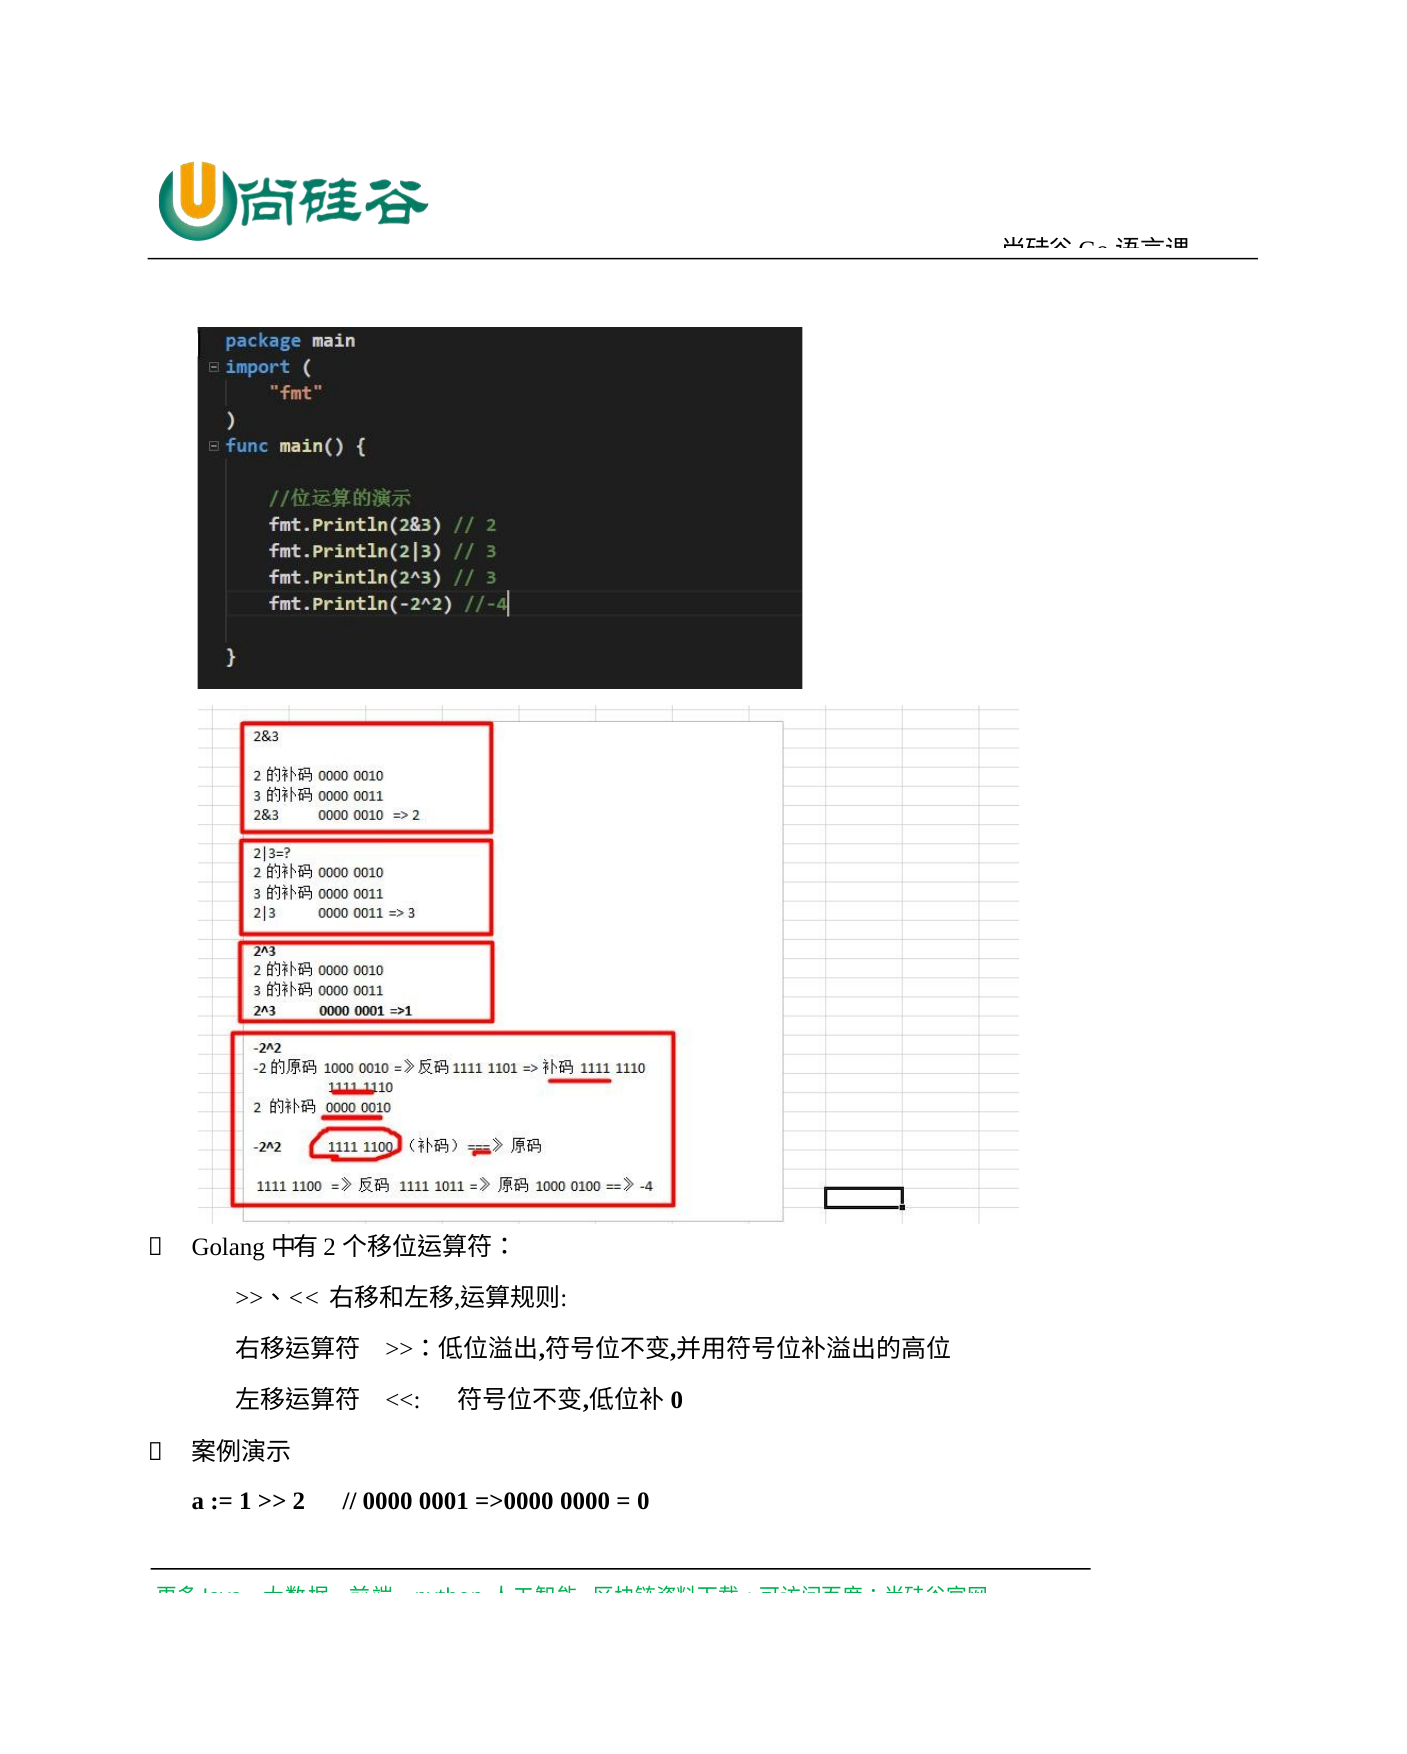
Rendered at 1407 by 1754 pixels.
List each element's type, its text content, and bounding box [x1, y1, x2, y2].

list 案例演示 [148, 1433, 1319, 1467]
picture [197, 327, 803, 689]
text >>、<< 右移和左移,运算规则: [235, 1280, 1319, 1314]
text 右移运算符 >>：低位溢出,符号位不变,并用符号位补溢出的高位左移运算符 <<: 符号位不变,低位补 0 [235, 1331, 954, 1416]
subtitle a := 1 >> 2 // 0000 0001 =>0000 0000 = 0 [191, 1486, 1319, 1514]
picture [197, 705, 1020, 1224]
picture [158, 161, 429, 241]
